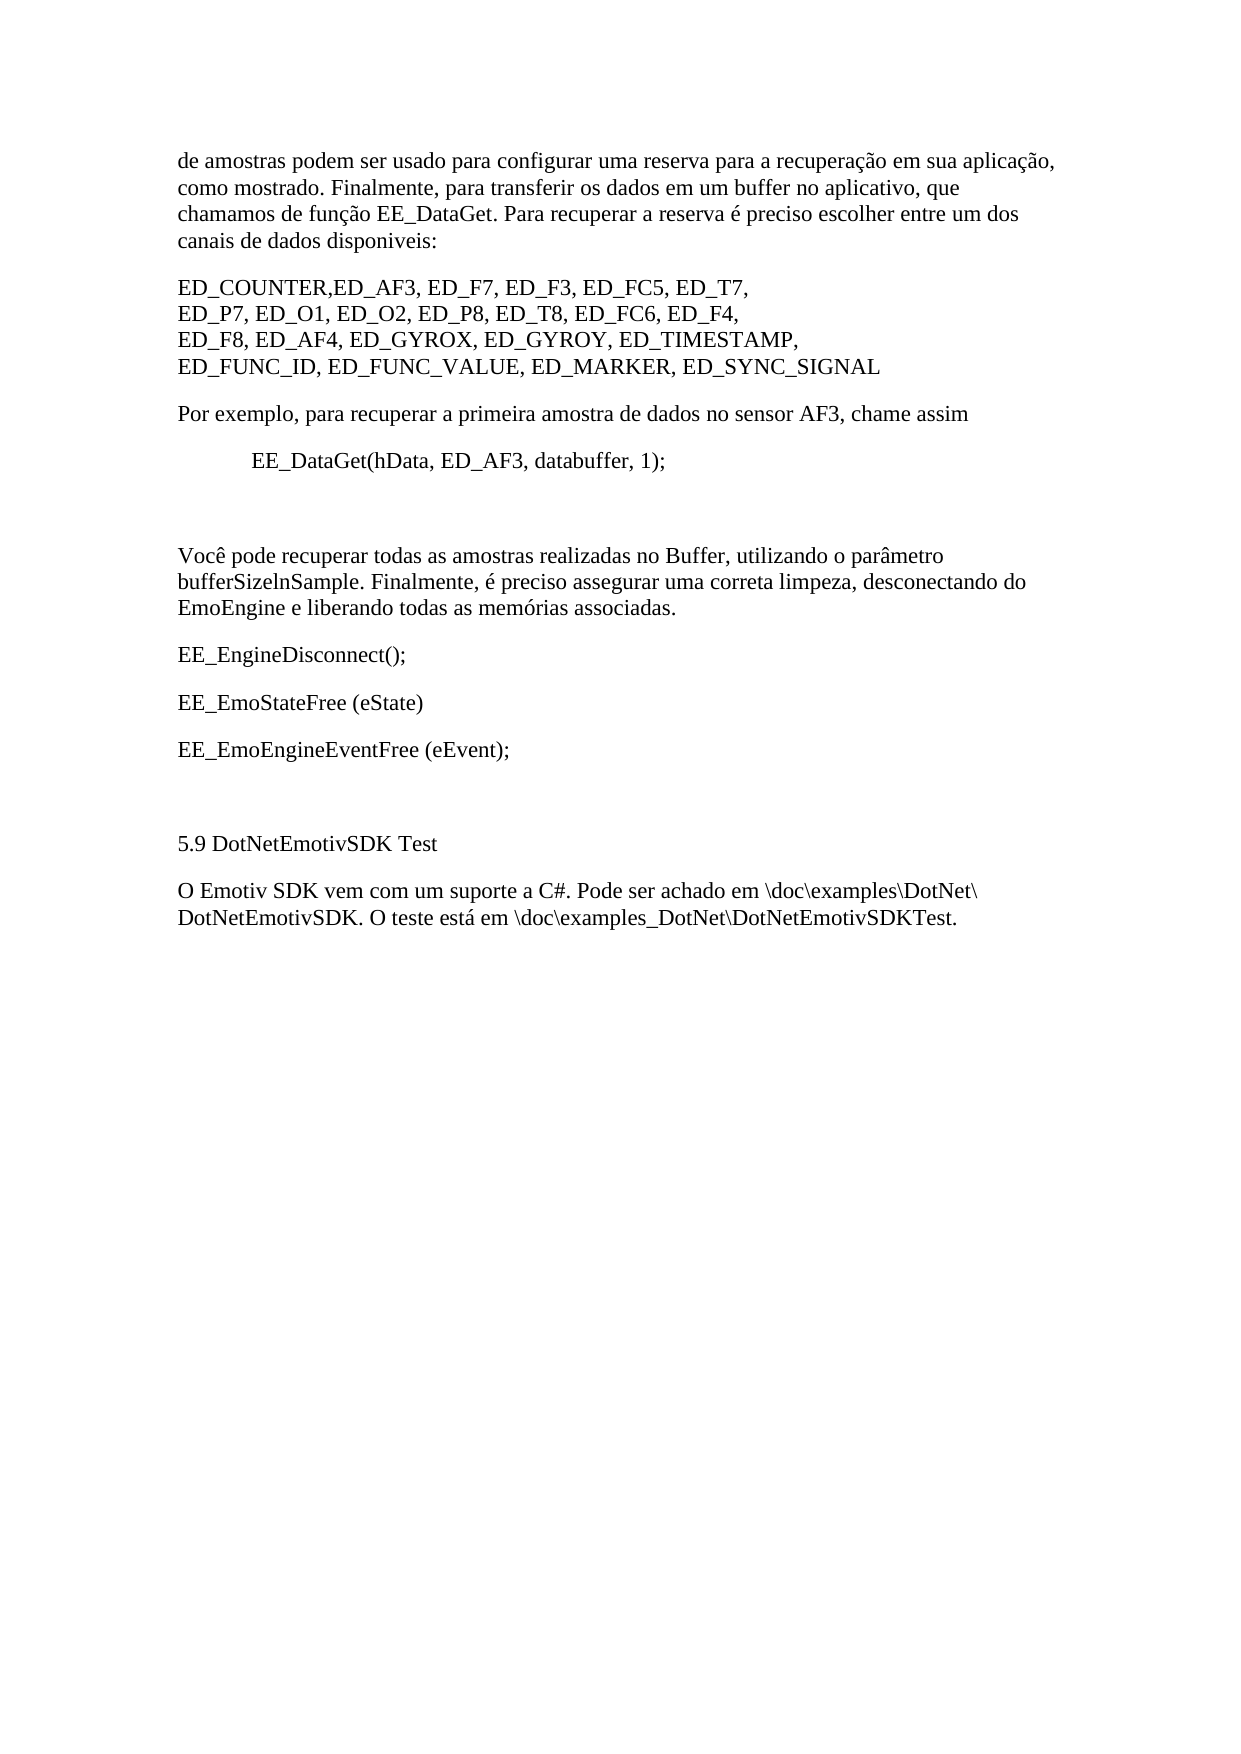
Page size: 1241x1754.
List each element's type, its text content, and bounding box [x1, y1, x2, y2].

text ED_FUNC_ID, ED_FUNC_VALUE, ED_MARKER, ED_SYNC_SIGNAL [177, 353, 1063, 379]
text 5.9 DotNetEmotivSDK Test [177, 830, 1063, 857]
text EE_EmoStateFree (eState) [177, 689, 1063, 715]
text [177, 148, 1063, 253]
text ED_F8, ED_AF4, ED_GYROX, ED_GYROY, ED_TIMESTAMP, [177, 327, 1063, 353]
text EE_DataGet(hData, ED_AF3, databuffer, 1); [177, 447, 1063, 474]
text Você pode recuperar todas as amostras realizadas no Buffer, utilizando o parâmetro bufferSizelnSample. Finalmente, é preciso assegurar uma correta limpeza, desconectando do EmoEngine e liberando todas as memórias associadas. [177, 542, 1063, 621]
text ED_P7, ED_O1, ED_O2, ED_P8, ED_T8, ED_FC6, ED_F4, [177, 300, 1063, 327]
text O Emotiv SDK vem com um suporte a C#. Pode ser achado em \doc\examples\DotNet\DotNetEmotivSDK. O teste está em \doc\examples_DotNet\DotNetEmotivSDKTest. [177, 877, 1063, 930]
text EE_EngineDisconnect(); [177, 642, 1063, 668]
text ED_COUNTER,ED_AF3, ED_F7, ED_F3, ED_FC5, ED_T7, [177, 274, 1063, 300]
text EE_EmoEngineEventFree (eEvent); [177, 736, 1063, 762]
text Por exemplo, para recuperar a primeira amostra de dados no sensor AF3, chame assim [177, 400, 1063, 426]
